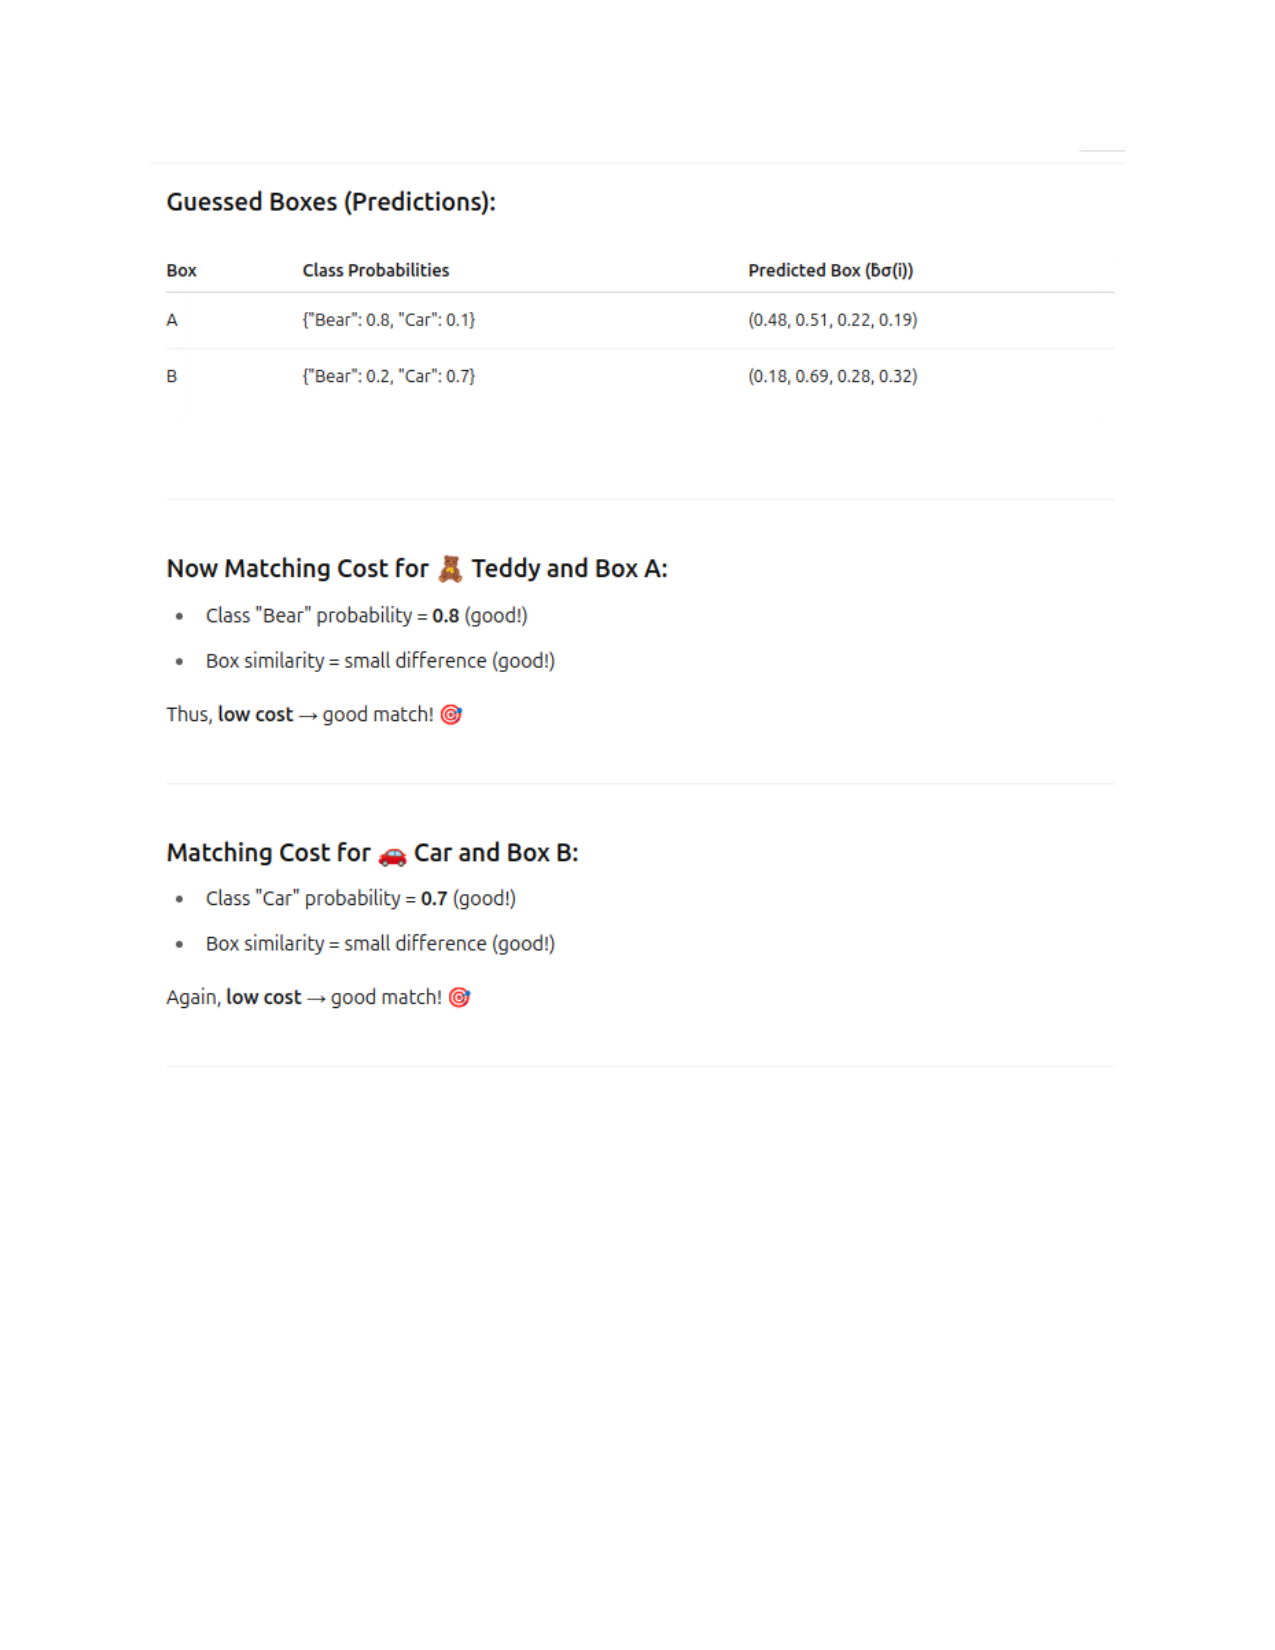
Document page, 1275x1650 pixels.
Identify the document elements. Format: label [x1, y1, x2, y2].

picture [150, 150, 1125, 1088]
